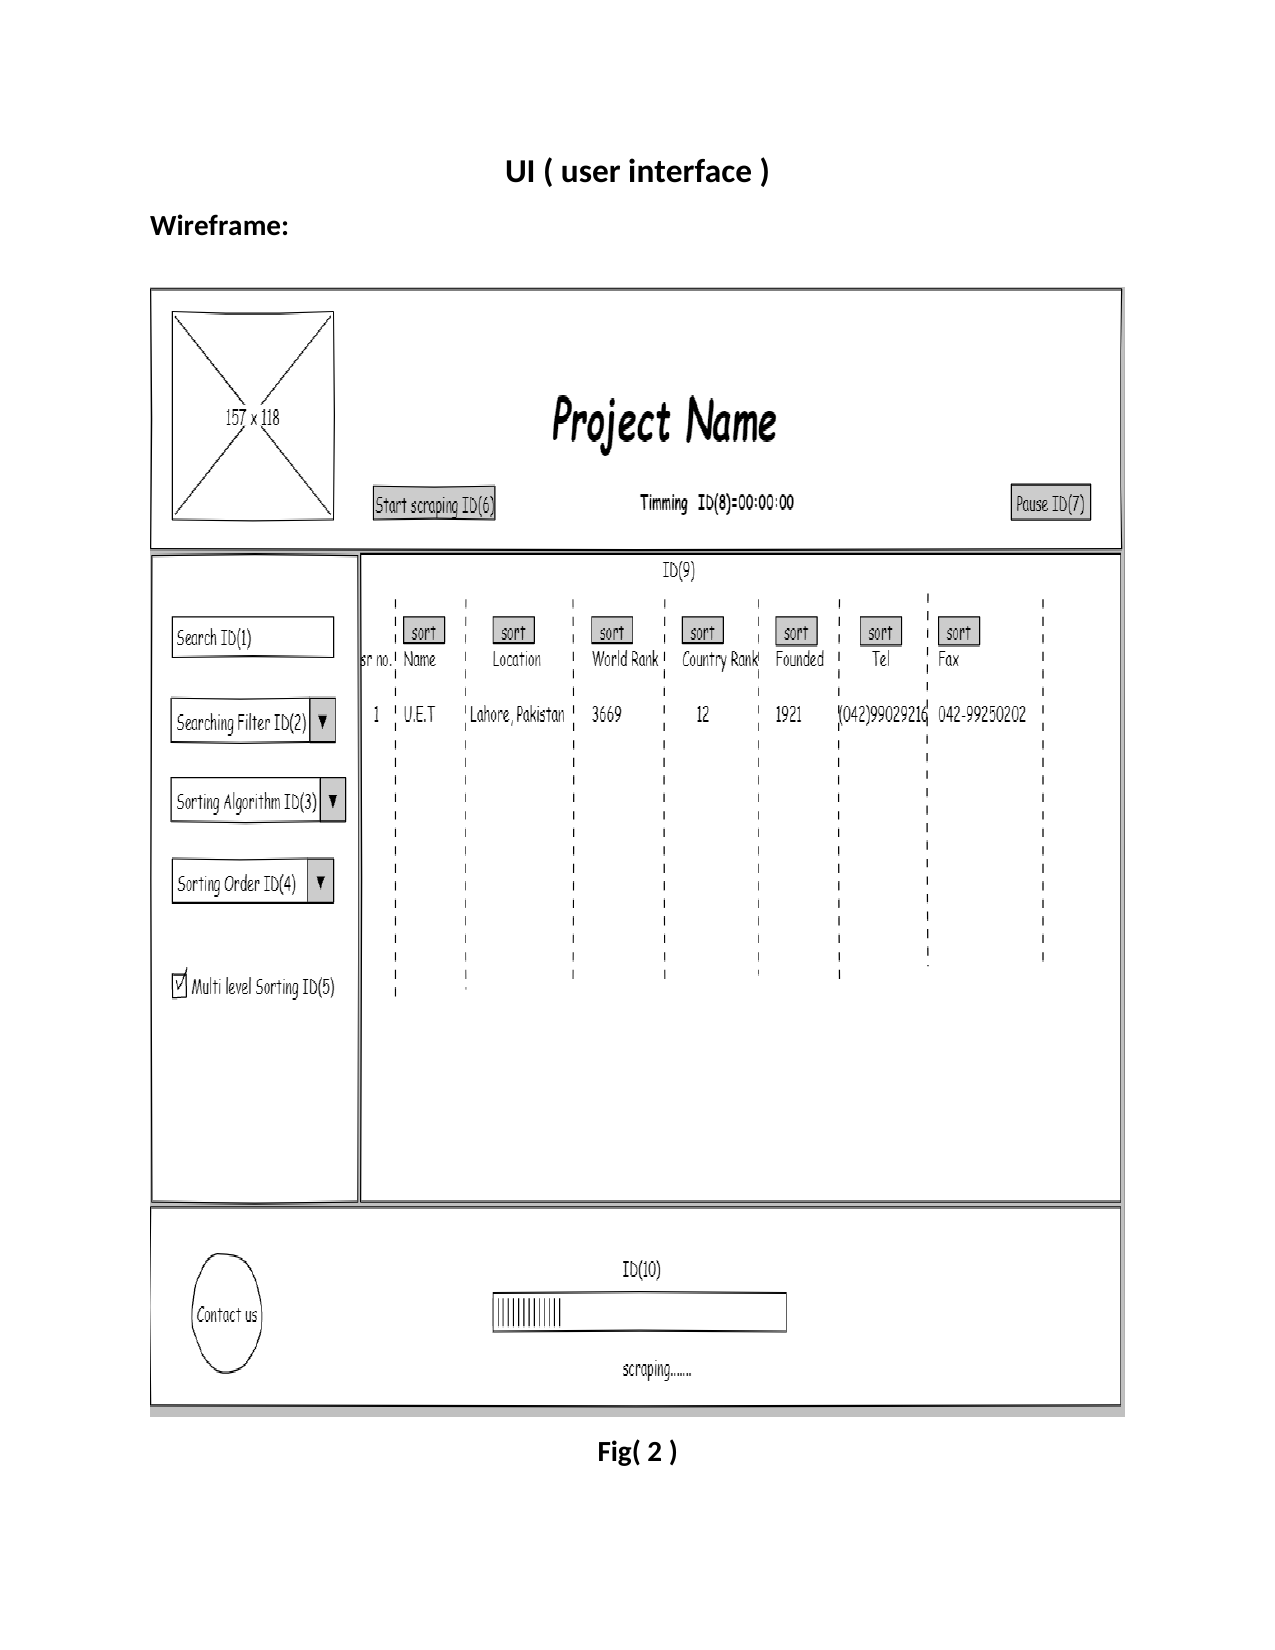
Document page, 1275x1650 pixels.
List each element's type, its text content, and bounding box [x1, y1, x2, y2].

text Wireframe: [150, 207, 1125, 243]
picture [150, 287, 1125, 1417]
text UI ( user interface ) [150, 150, 1125, 191]
text Fig( 2 ) [150, 1433, 1125, 1469]
